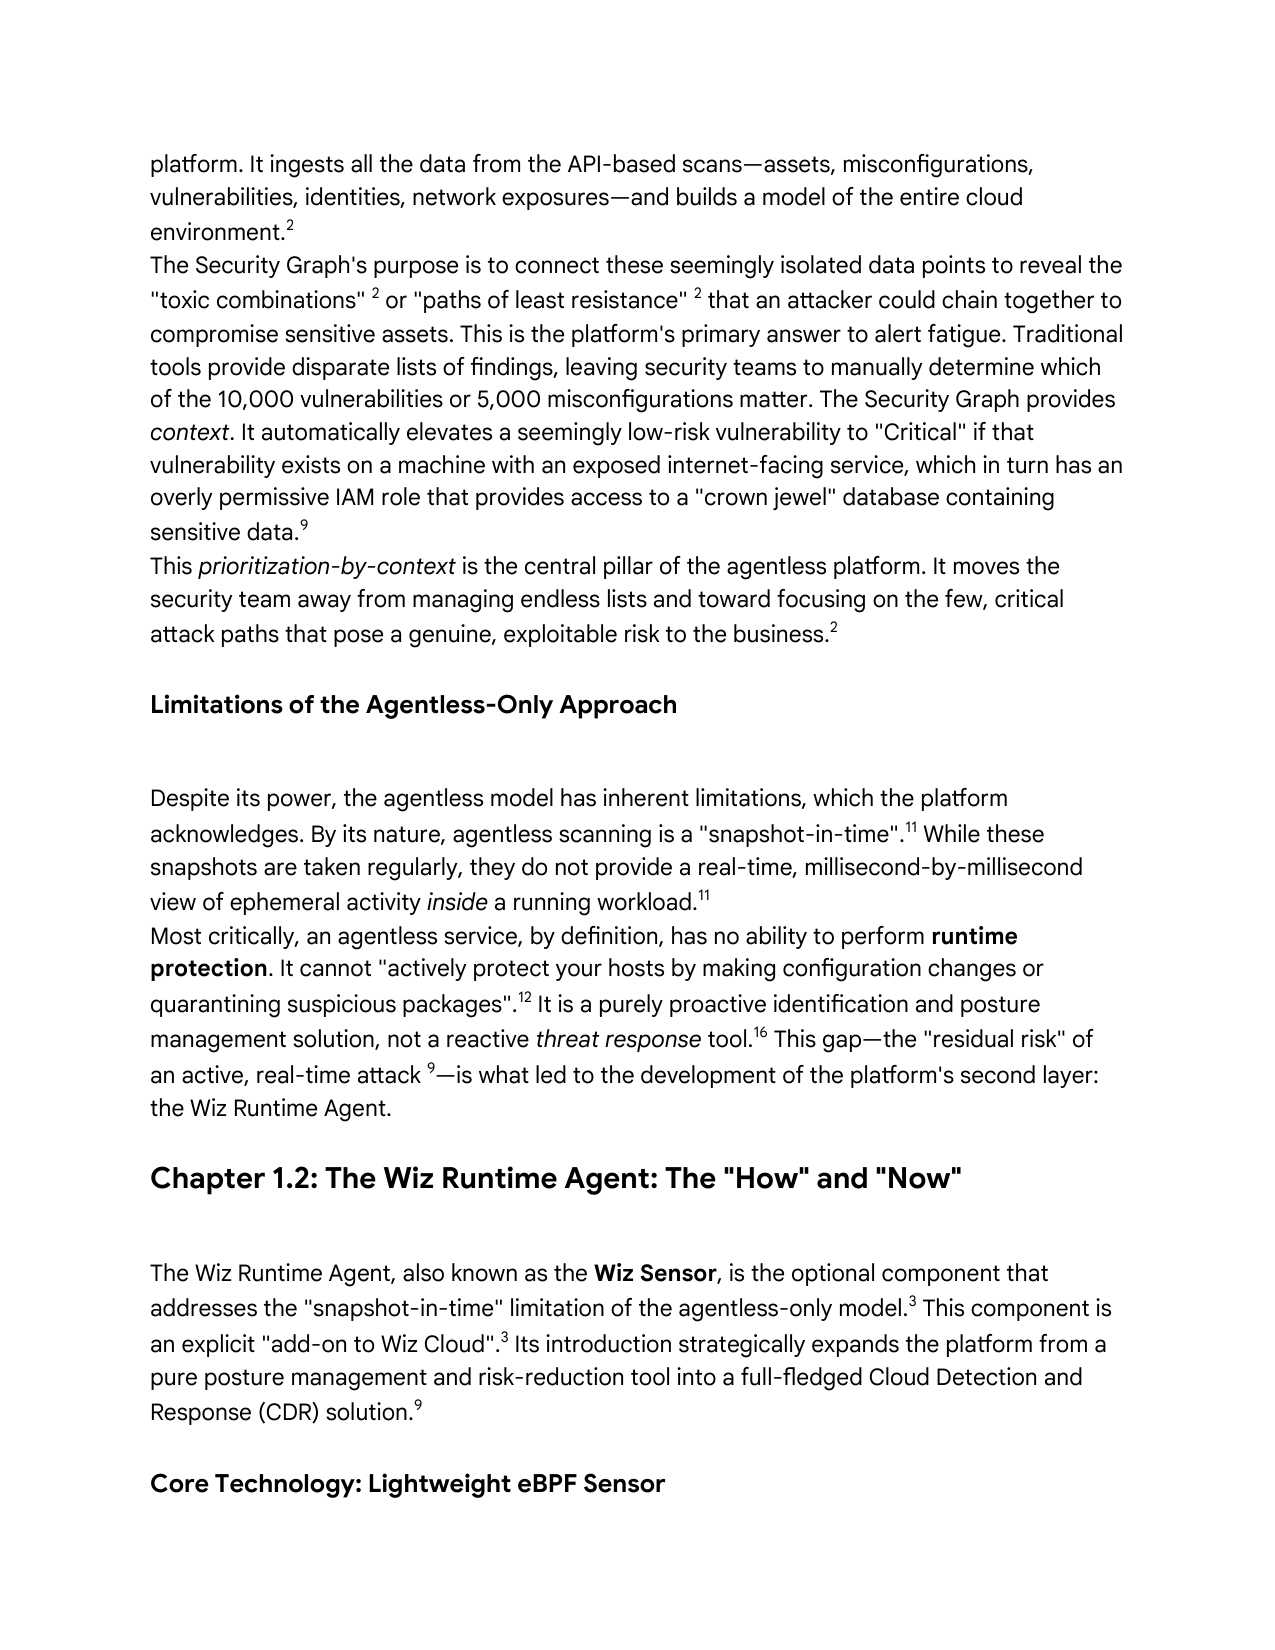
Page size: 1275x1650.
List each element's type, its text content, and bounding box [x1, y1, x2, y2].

text Most critically, an agentless service, by definition, has no ability to perform runtime protection. It cannot "actively protect your hosts by making configuration changes or quarantining suspicious packages".12 It is a purely proactive identification and posture management solution, not a reactive threat response tool.16 This gap—the "residual risk" of an active, real-time attack 9—is what led to the development of the platform's second layer: the Wiz Runtime Agent. [150, 922, 1125, 1123]
text Despite its power, the agentless model has inherent limitations, which the platform acknowledges. By its nature, agentless scanning is a "snapshot-in-time".11 While these snapshots are taken regularly, they do not provide a real-time, millisecond-by-millisecond view of ephemeral activity inside a running workload.11 [150, 785, 1125, 918]
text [150, 150, 1125, 247]
text This prioritization-by-context is the central pillar of the agentless platform. It moves the security team away from managing endless lists and toward focusing on the few, critical attack paths that pose a genuine, exploitable risk to the business.2 [150, 552, 1125, 649]
text The Wiz Runtime Agent, also known as the Wiz Sensor, is the optional component that addresses the "snapshot-in-time" limitation of the agentless-only model.3 This component is an explicit "add-on to Wiz Cloud".3 Its introduction strategically expands the platform from a pure posture management and risk-reduction tool into a full-fledged Cloud Detection and Response (CDR) solution.9 [150, 1259, 1125, 1428]
subtitle Limitations of the Agentless-Only Approach [150, 690, 1125, 721]
subtitle Chapter 1.2: The Wiz Runtime Agent: The "How" and "Now" [150, 1160, 1125, 1197]
subtitle Core Technology: Lightweight eBPF Sensor [150, 1468, 1125, 1499]
text The Security Graph's purpose is to connect these seemingly isolated data points to reveal the "toxic combinations" 2 or "paths of least resistance" 2 that an attacker could chain together to compromise sensitive assets. This is the platform's primary answer to alert fatigue. Traditional tools provide disparate lists of findings, leaving security teams to manually determine which of the 10,000 vulnerabilities or 5,000 misconfigurations matter. The Security Graph provides context. It automatically elevates a seemingly low-risk vulnerability to "Critical" if that vulnerability exists on a machine with an exposed internet-facing service, which in turn has an overly permissive IAM role that provides access to a "crown jewel" database containing sensitive data.9 [150, 252, 1125, 548]
